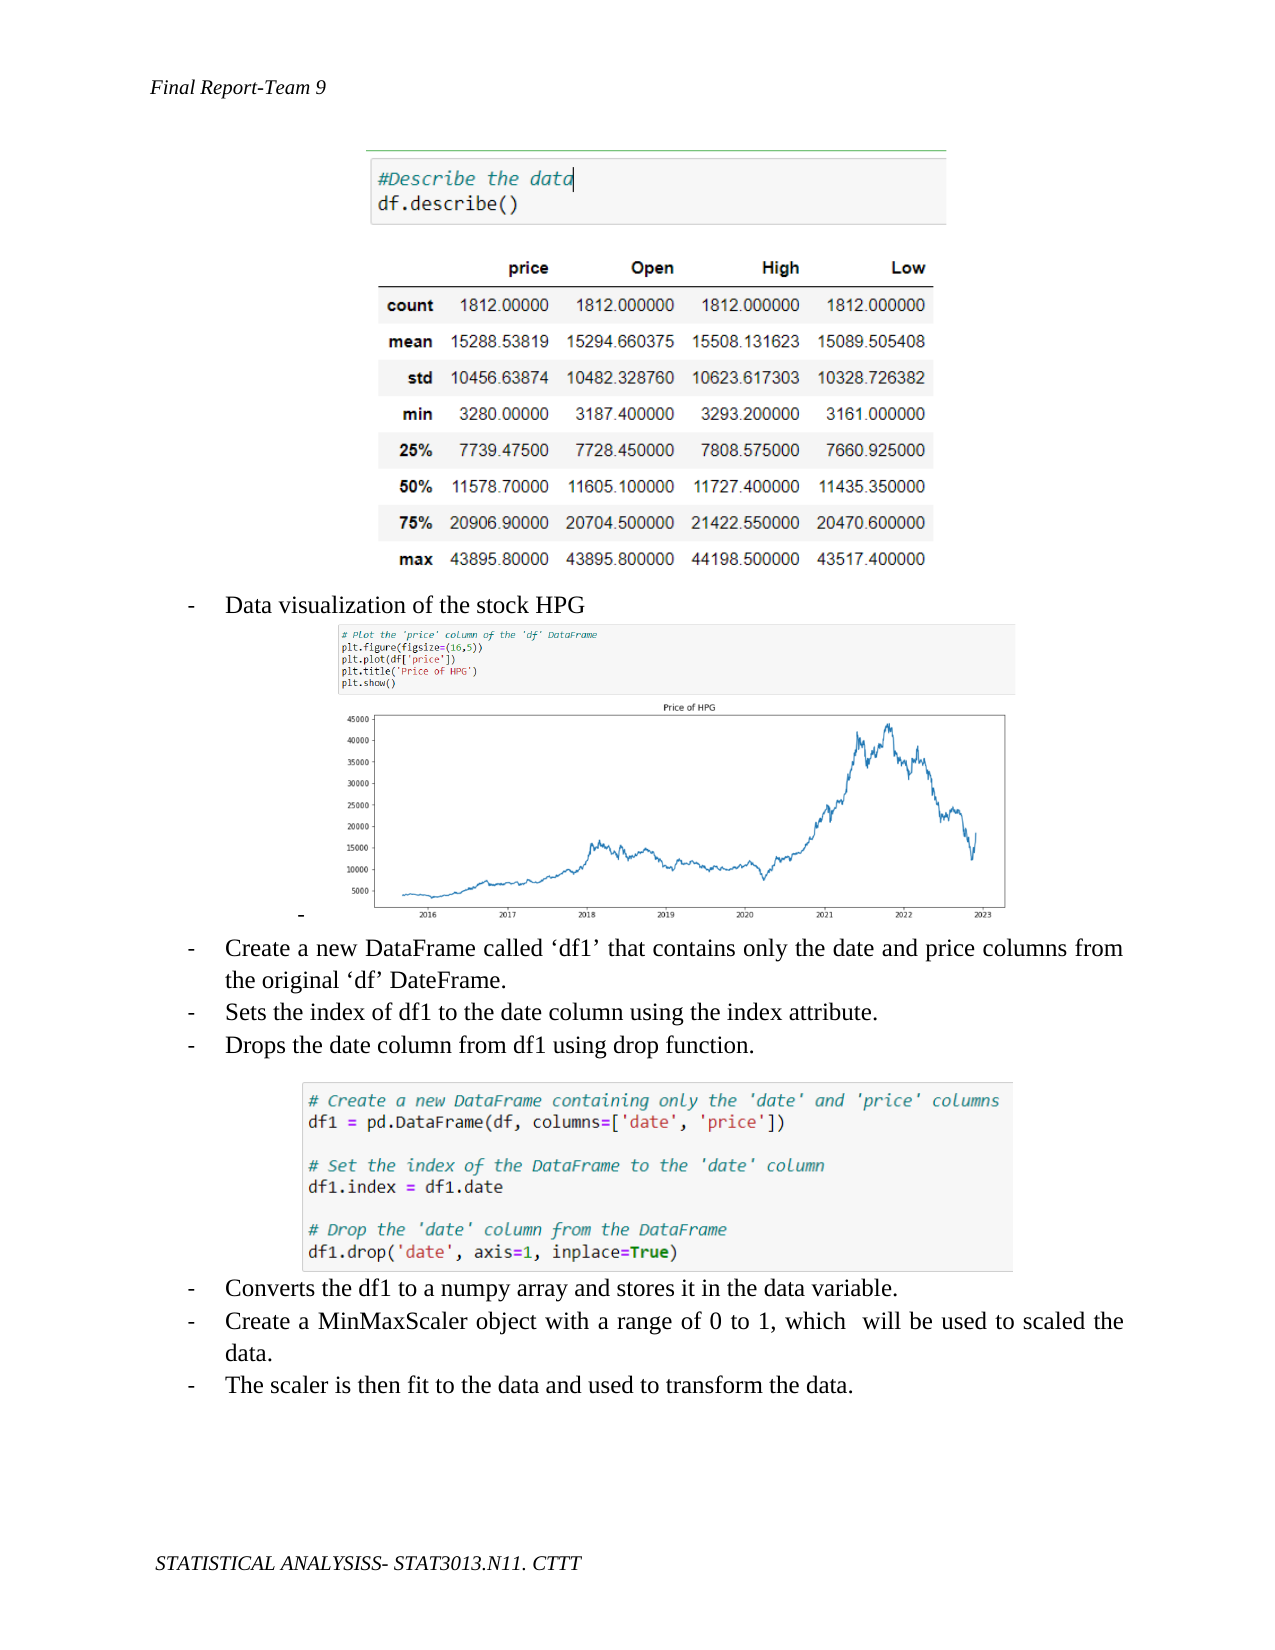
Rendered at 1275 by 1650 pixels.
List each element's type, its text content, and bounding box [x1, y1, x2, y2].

picture [334, 622, 1016, 923]
list Sets the index of df1 to the date column using the index attribute. [187, 996, 1125, 1026]
picture [299, 1078, 1013, 1273]
list Converts the df1 to a numpy array and stores it in the data variable. [187, 1272, 1125, 1303]
list The scaler is then fit to the data and used to transform the data. [187, 1369, 1125, 1399]
list Create a new DataFrame called ‘df1’ that contains only the date and price columns from the original ‘df’ DateFrame. [187, 932, 1125, 993]
list Data visualization of the stock HPG [187, 589, 1125, 620]
picture [366, 150, 947, 590]
list Drops the date column from df1 using drop function. [187, 1029, 1125, 1059]
list Create a MinMaxScaler object with a range of 0 to 1, which will be used to scaled the data. [187, 1305, 1125, 1367]
